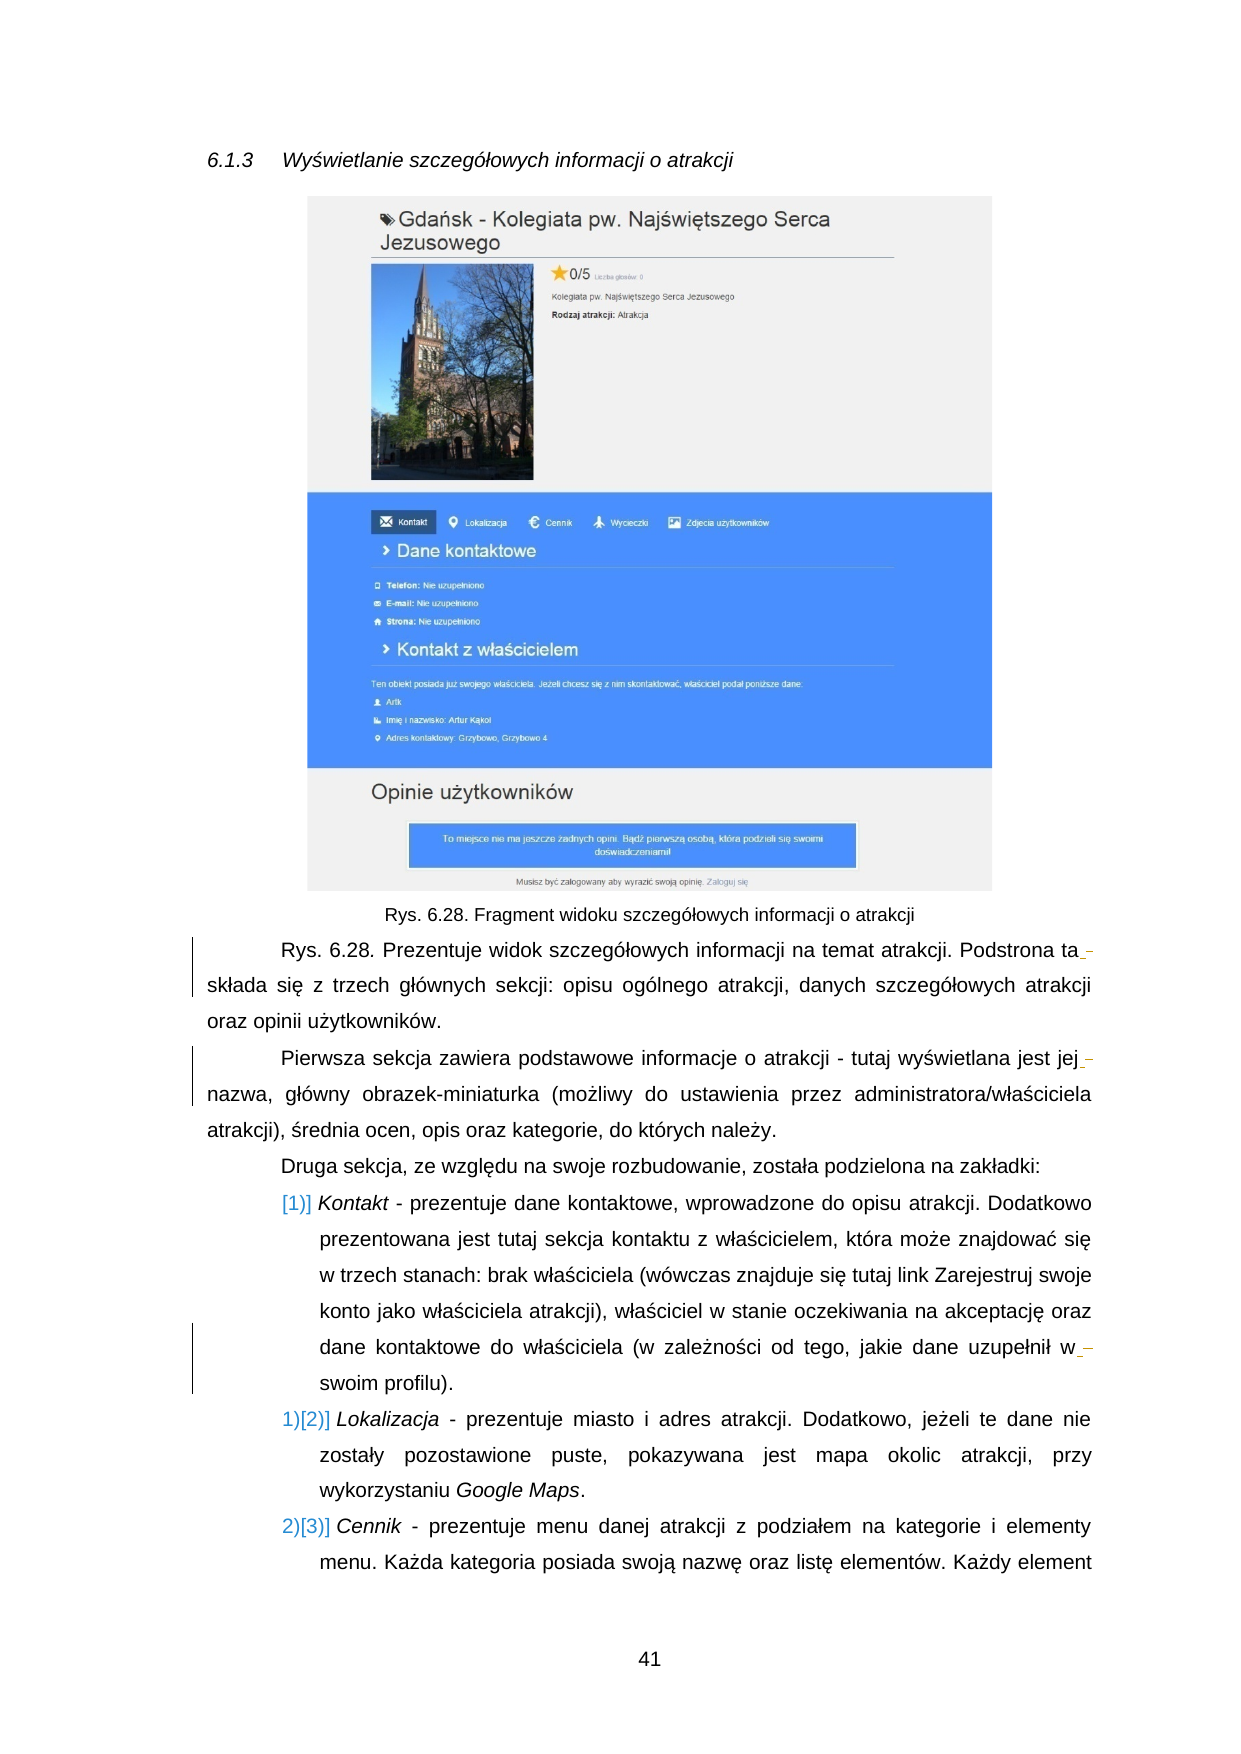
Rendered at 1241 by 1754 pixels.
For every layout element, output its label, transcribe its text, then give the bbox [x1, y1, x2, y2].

text . Prezentuje widok szczegółowych informacji na temat atrakcji. Podstrona taskłada się z trzech głównych sekcji: opisu ogólnego atrakcji, danych szczegółowych atrakcji oraz opinii użytkowników. [207, 937, 1092, 1033]
text Druga sekcja, ze względu na swoje rozbudowanie, została podzielona na zakładki: [207, 1154, 1092, 1178]
subtitle Wyświetlanie szczegółowych informacji o atrakcji [207, 148, 1092, 172]
picture [307, 196, 993, 891]
list Lokalizacja - prezentuje miasto i adres atrakcji. Dodatkowo, jeżeli te dane nie zostały pozostawione puste, pokazywana jest mapa okolic atrakcji, przy wykorzystaniu Google Maps. [282, 1406, 1092, 1502]
list Kontakt - prezentuje dane kontaktowe, wprowadzone do opisu atrakcji. Dodatkowo prezentowana jest tutaj sekcja kontaktu z właścicielem, która może znajdować się w trzech stanach: brak właściciela (wówczas znajduje się tutaj link Zarejestruj swoje konto jako właściciela atrakcji), właściciel w stanie oczekiwania na akceptację oraz dane kontaktowe do właściciela (w zależności od tego, jakie dane uzupełnił wswoim profilu). [282, 1191, 1092, 1394]
text Pierwsza sekcja zawiera podstawowe informacje o atrakcji - tutaj wyświetlana jest jejnazwa, główny obrazek-miniaturka (możliwy do ustawienia przez administratora/właściciela atrakcji), średnia ocen, opis oraz kategorie, do których należy. [207, 1046, 1092, 1142]
